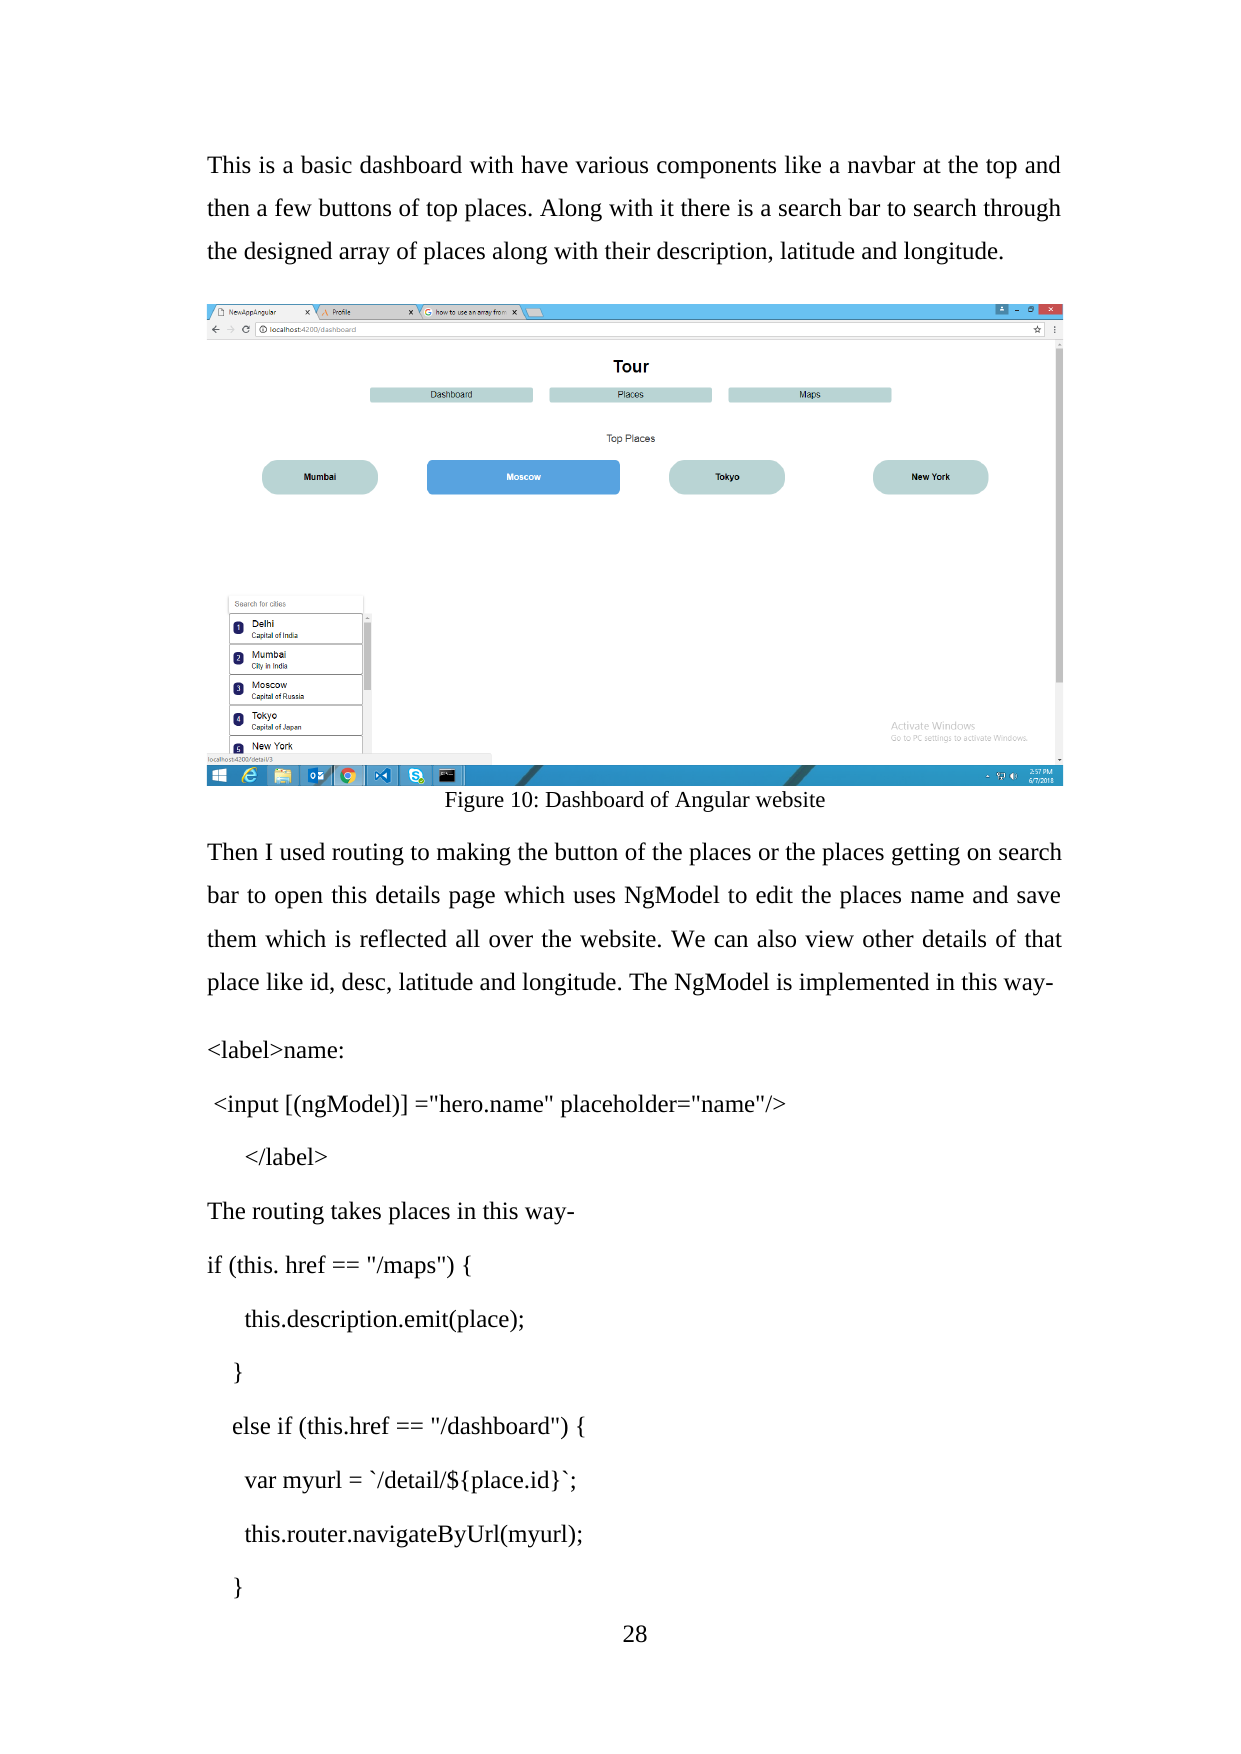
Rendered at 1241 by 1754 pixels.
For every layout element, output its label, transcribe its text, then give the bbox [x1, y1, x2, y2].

picture [206, 304, 1064, 786]
text <label>name: [207, 1035, 1063, 1064]
text if (this. href == "/maps") { [207, 1250, 1063, 1279]
text Then I used routing to making the button of the places or the places getting on search bar to open this details page which uses NgModel to edit the places name and save them which is reflected all over the website. We can also view other details of that place like id, desc, latitude and longitude. The NgModel is implemented in this way- [207, 837, 1063, 996]
text } [207, 1572, 1063, 1601]
text The routing takes places in this way- [207, 1196, 1063, 1225]
text this.router.navigateByUrl(myurl); [207, 1519, 1063, 1547]
text var myurl = `/detail/${place.id}`; [207, 1465, 1063, 1494]
text This is a basic dashboard with have various components like a navbar at the top and then a few buttons of top places. Along with it there is a search bar to search through the designed array of places along with their description, latitude and longitude. [207, 150, 1063, 265]
text </label> [207, 1142, 1063, 1171]
text Figure 10: Dashboard of Angular website [207, 786, 1063, 812]
text this.description.emit(place); [207, 1304, 1063, 1332]
text else if (this.href == "/dashboard") { [207, 1411, 1063, 1440]
text <input [(ngModel)] ="hero.name" placeholder="name"/> [207, 1089, 1063, 1117]
text } [207, 1357, 1063, 1386]
